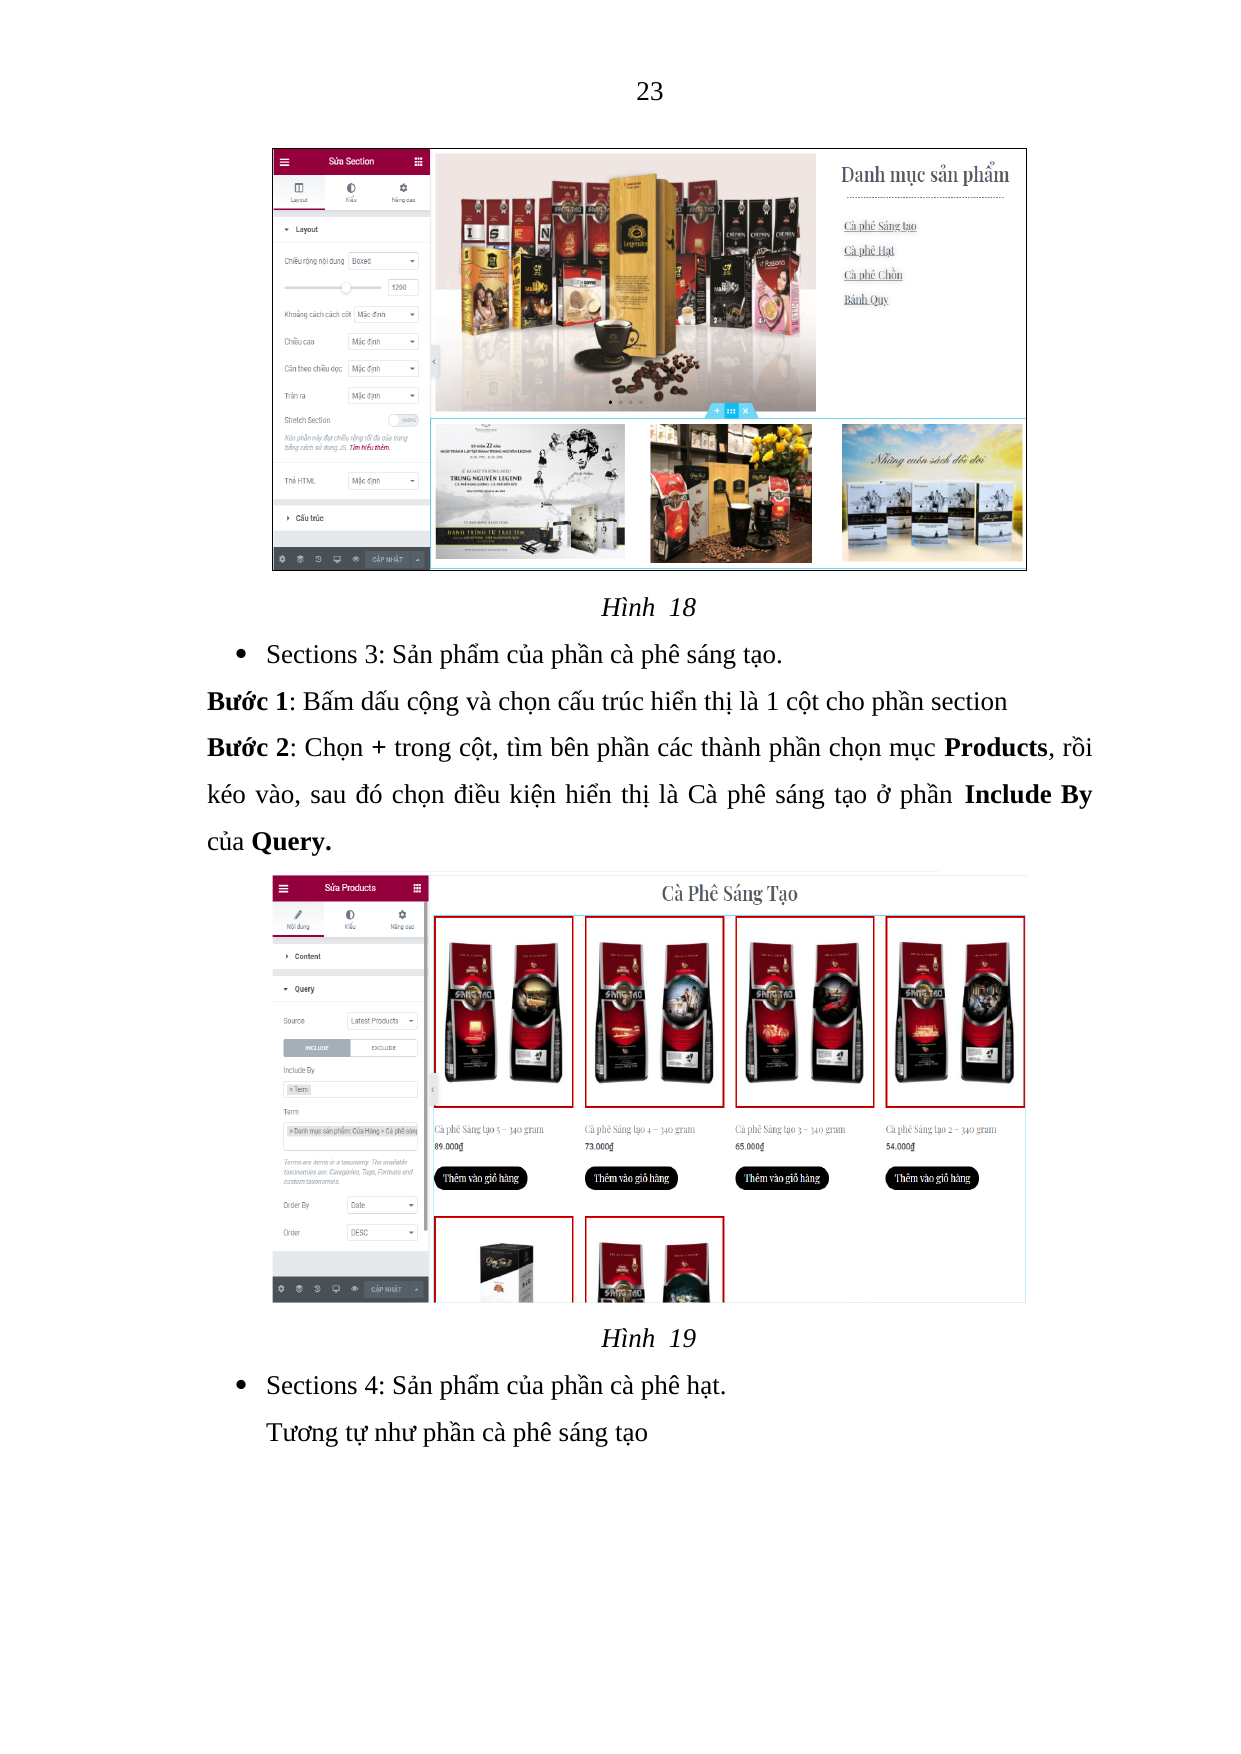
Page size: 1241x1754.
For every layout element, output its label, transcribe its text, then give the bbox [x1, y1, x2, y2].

text Tương tự như phần cà phê sáng tạo [236, 1416, 1092, 1447]
text Bước 2: Chọn + trong cột, tìm bên phần các thành phần chọn mục Products, rồi kéo vào, sau đó chọn điều kiện hiển thị là Cà phê sáng tạo ở phần Include By của Query. [207, 731, 1092, 856]
picture [272, 871, 1027, 1303]
list Sections 4: Sản phẩm của phần cà phê hạt. [236, 1369, 1092, 1400]
picture [273, 149, 1026, 570]
text Bước 1: Bấm dấu cộng và chọn cấu trúc hiển thị là 1 cột cho phần section [207, 685, 1092, 716]
list Sections 3: Sản phẩm của phần cà phê sáng tạo. [236, 638, 1092, 669]
